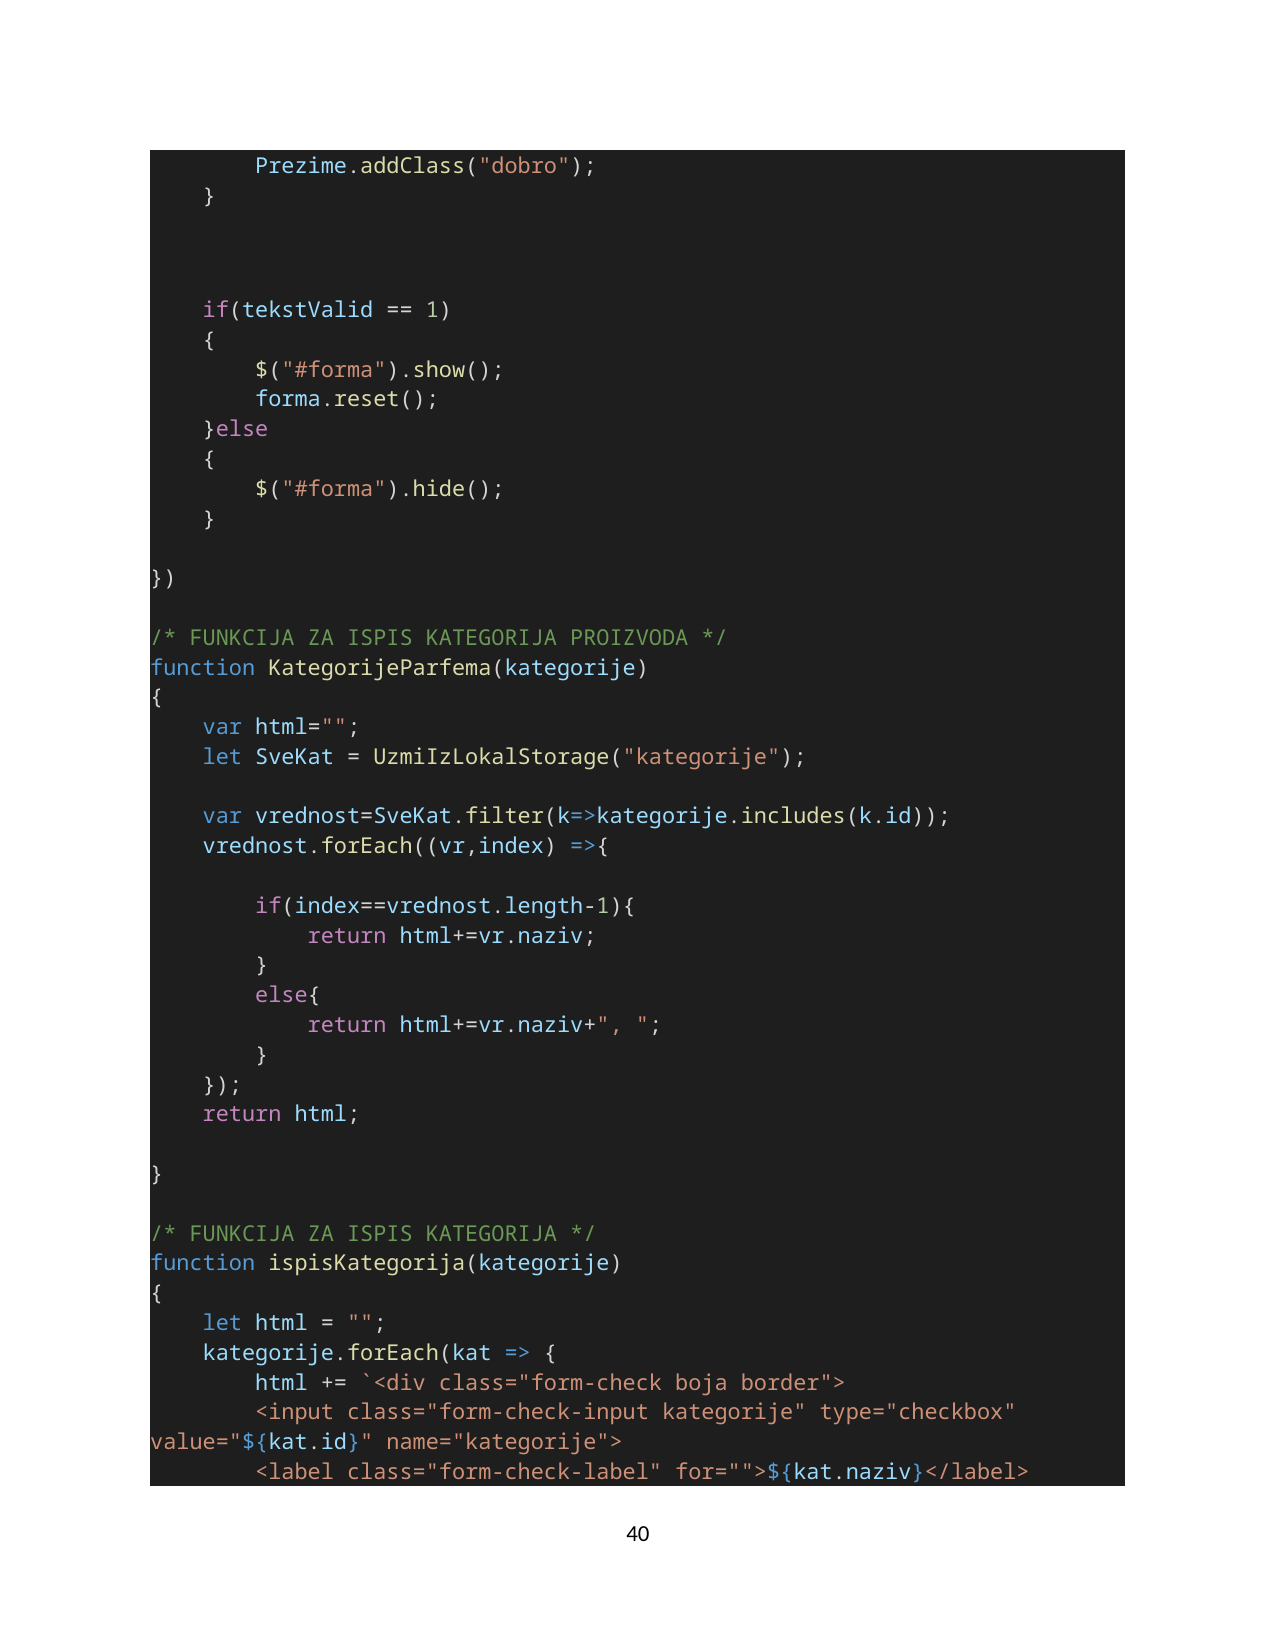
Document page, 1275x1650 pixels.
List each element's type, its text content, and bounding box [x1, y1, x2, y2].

text /* FUNKCIJA ZA ISPIS KATEGORIJA PROIZVODA */ [150, 622, 1125, 652]
text } [150, 503, 1125, 532]
text }) [150, 562, 1125, 592]
text return html; [150, 1098, 1125, 1128]
text html += `<div class="form-check boja border"> [150, 1367, 1125, 1396]
text } [150, 1158, 1125, 1188]
text let html = ""; [150, 1307, 1125, 1337]
text { [150, 324, 1125, 354]
text }else [150, 413, 1125, 443]
text var vrednost=SveKat.filter(k=>kategorije.includes(k.id)); [150, 801, 1125, 830]
text } [150, 1039, 1125, 1069]
text let SveKat = UzmiIzLokalStorage("kategorije"); [150, 741, 1125, 771]
text { [150, 443, 1125, 473]
text }); [150, 1069, 1125, 1098]
text $("#forma").show(); [150, 354, 1125, 383]
text if(tekstValid == 1) [150, 294, 1125, 324]
text return html+=vr.naziv; [150, 920, 1125, 949]
text { [150, 1277, 1125, 1307]
text { [150, 681, 1125, 711]
text <input class="form-check-input kategorije" type="checkbox" value="${kat.id}" name="kategorije"> [150, 1396, 1125, 1456]
text } [150, 180, 1125, 209]
text } [150, 949, 1125, 979]
text <label class="form-check-label" for="">${kat.naziv}</label> [150, 1456, 1125, 1486]
text vrednost.forEach((vr,index) =>{ [150, 830, 1125, 860]
text if(index==vrednost.length-1){ [150, 890, 1125, 920]
text $("#forma").hide(); [150, 473, 1125, 503]
text forma.reset(); [150, 383, 1125, 413]
text return html+=vr.naziv+", "; [150, 1009, 1125, 1039]
text /* FUNKCIJA ZA ISPIS KATEGORIJA */ [150, 1218, 1125, 1247]
text var html=""; [150, 711, 1125, 741]
text function KategorijeParfema(kategorije) [150, 652, 1125, 681]
text kategorije.forEach(kat => { [150, 1337, 1125, 1367]
text Prezime.addClass("dobro"); [150, 150, 1125, 180]
text else{ [150, 979, 1125, 1009]
text function ispisKategorija(kategorije) [150, 1247, 1125, 1277]
